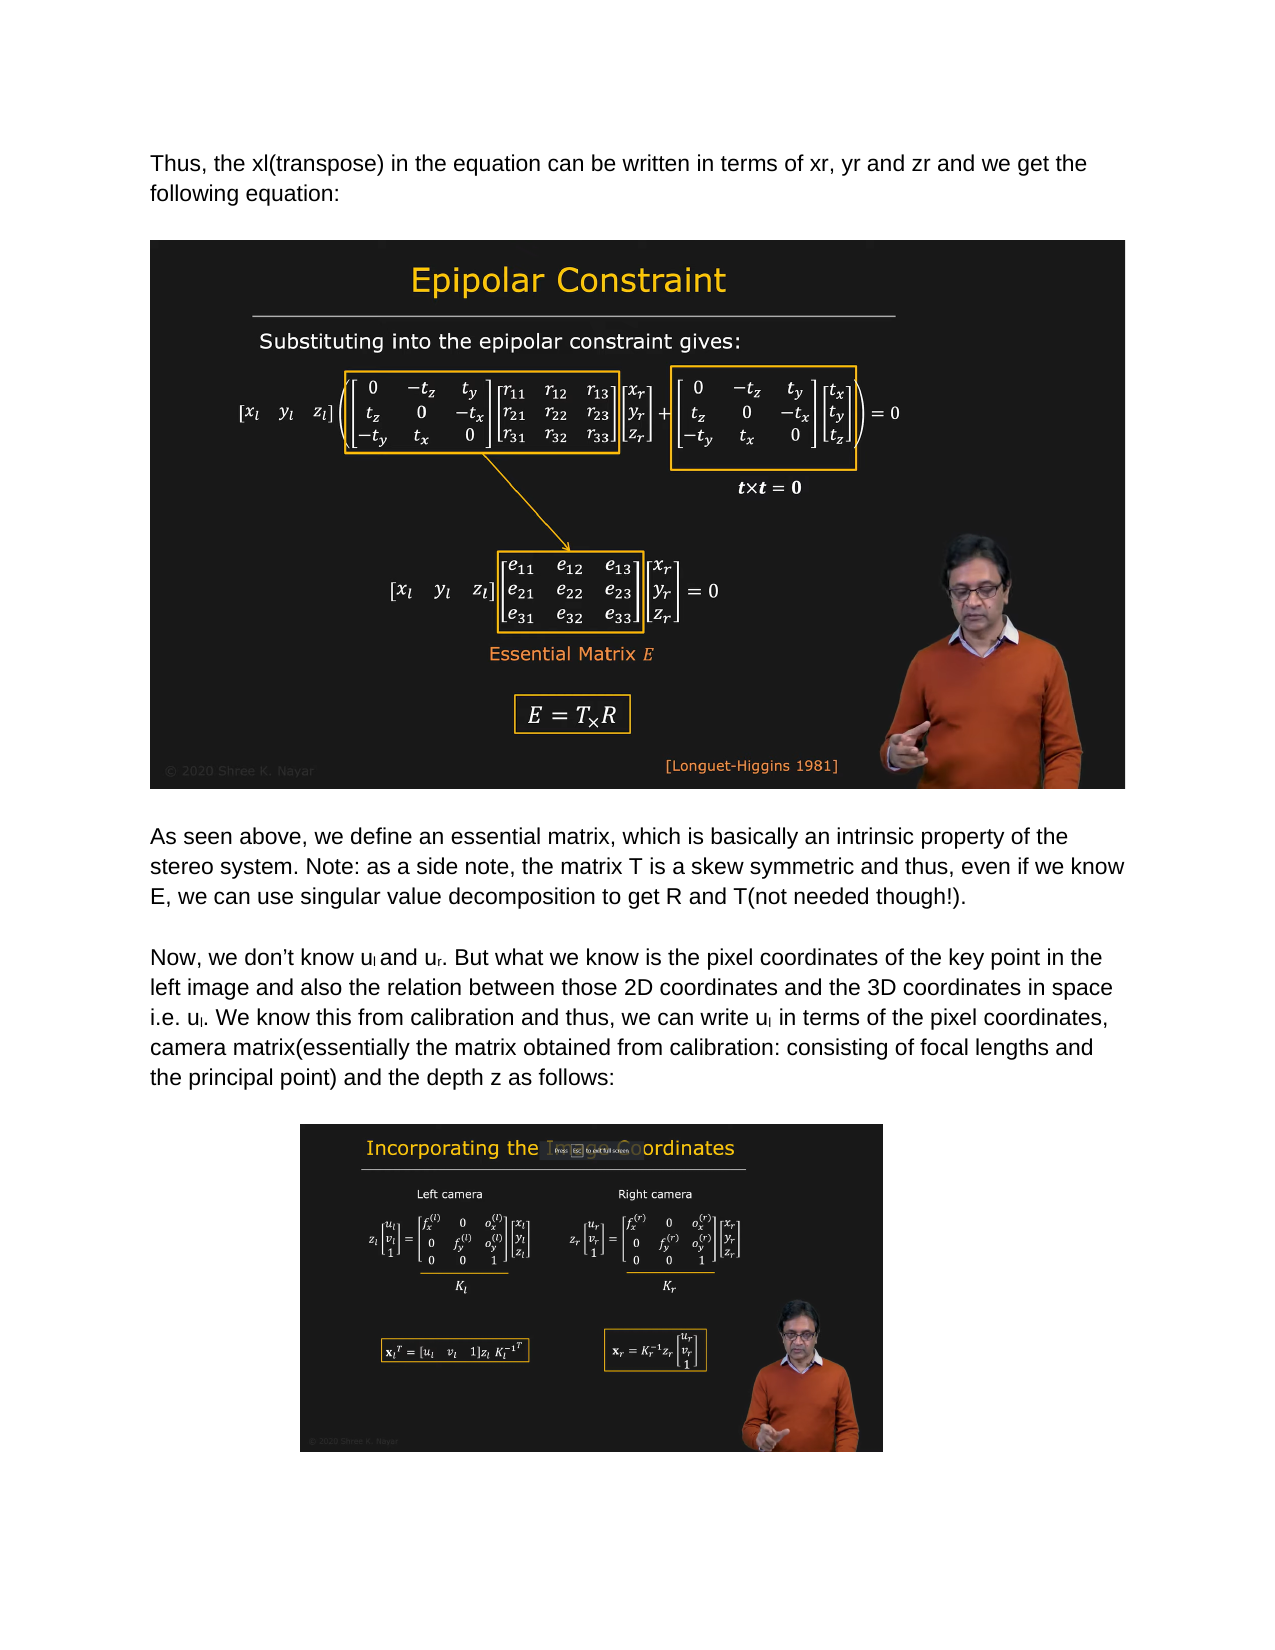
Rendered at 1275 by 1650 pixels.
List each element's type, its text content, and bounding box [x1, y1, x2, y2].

text As seen above, we define an essential matrix, which is basically an intrinsic property of the stereo system. Note: as a side note, the matrix T is a skew symmetric and thus, even if we know E, we can use singular value decomposition to get R and T(not needed though!). [150, 823, 1125, 909]
picture [300, 1124, 883, 1452]
text Thus, the xl(transpose) in the equation can be written in terms of xr, yr and zr and we get the following equation: [150, 150, 1125, 207]
text Now, we don’t know ul and ur. But what we know is the pixel coordinates of the key point in the left image and also the relation between those 2D coordinates and the 3D coordinates in space i.e. ul. We know this from calibration and thus, we can write ul in terms of the pixel coordinates, camera matrix(essentially the matrix obtained from calibration: consisting of focal lengths and the principal point) and the depth z as follows: [150, 943, 1125, 1091]
picture [150, 240, 1125, 789]
